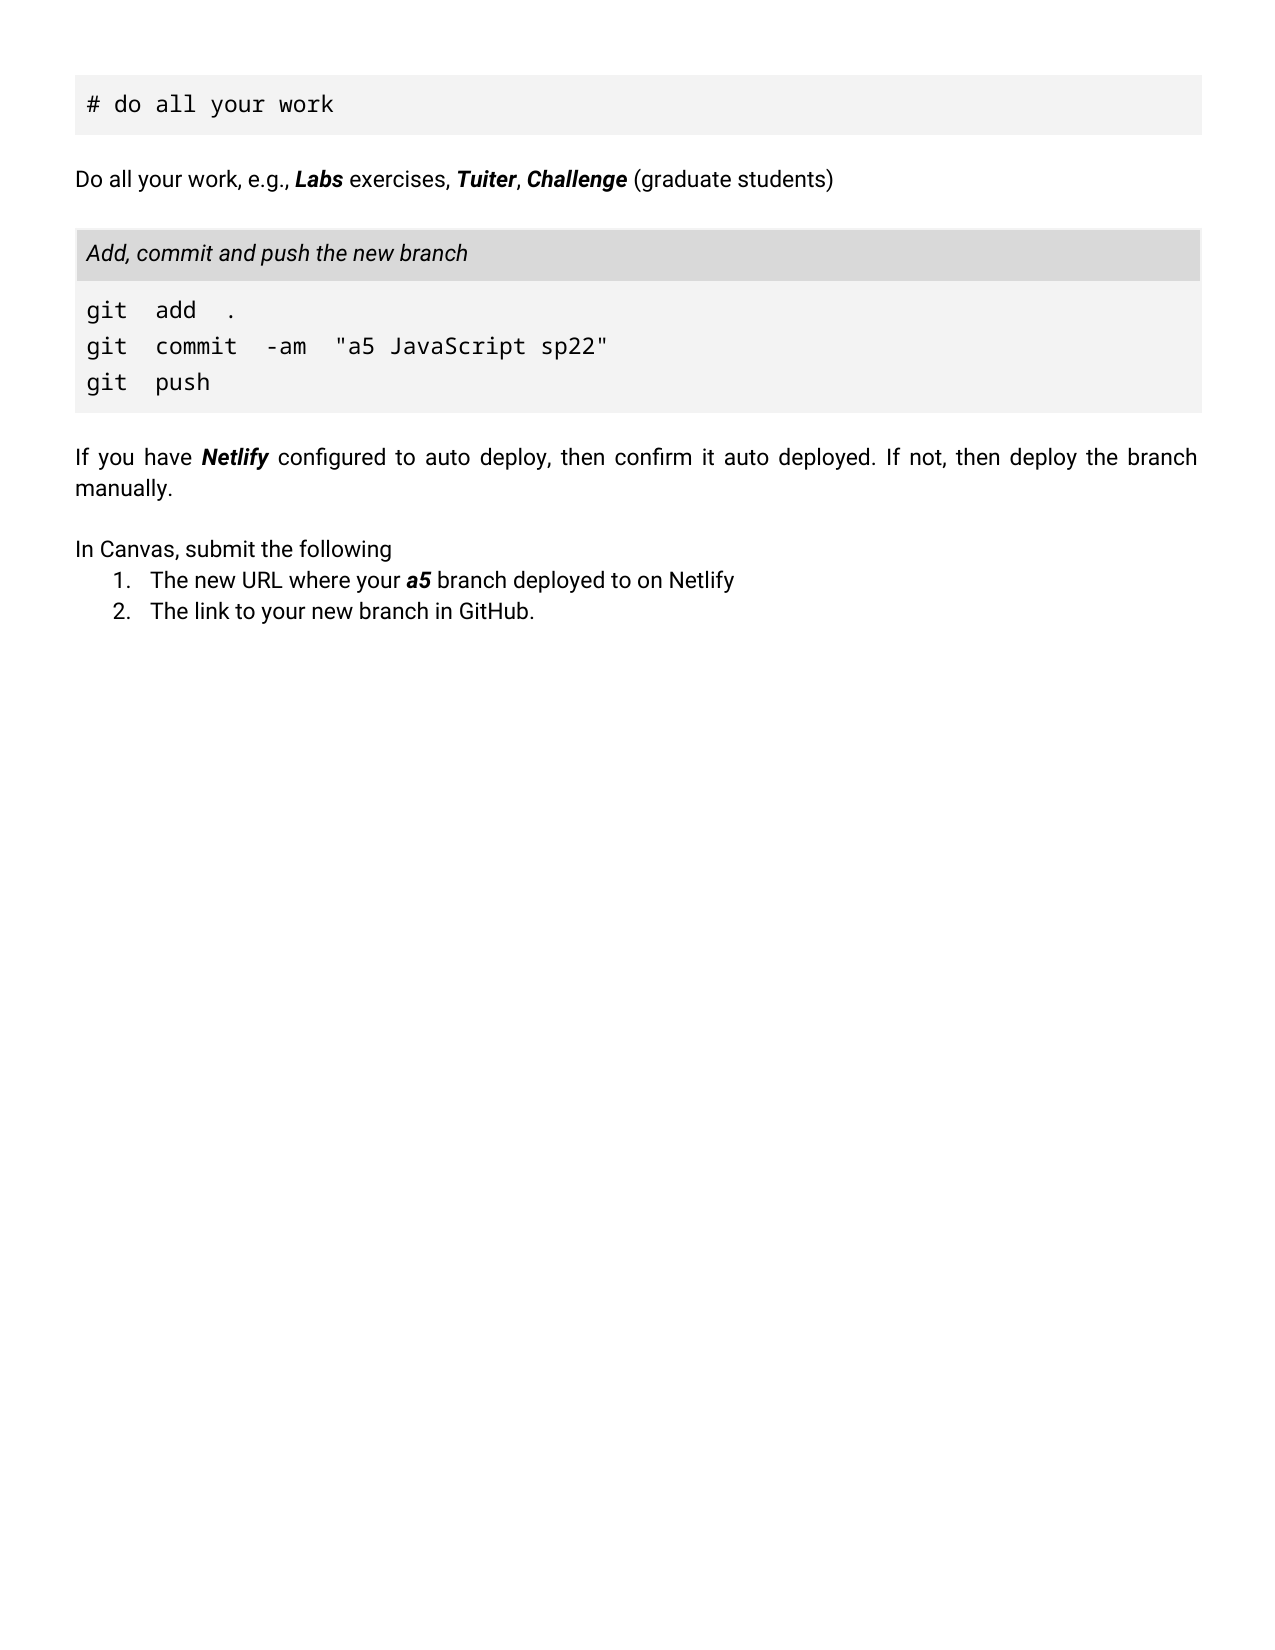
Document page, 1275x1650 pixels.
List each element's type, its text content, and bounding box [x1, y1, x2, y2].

table_header Add, commit and push the new branch [77, 230, 1200, 281]
list The new URL where your a5 branch deployed to on Netlify [112, 567, 1200, 594]
table_cell git add . git commit -am "a5 JavaScript sp22" git push [77, 283, 1200, 411]
list The link to your new branch in GitHub. [112, 598, 1200, 625]
text Do all your work, e.g., Labs exercises, Tuiter, Challenge (graduate students) [75, 166, 1200, 193]
text If you have Netlify configured to auto deploy, then confirm it auto deployed. If not, then deploy the branch manually. [75, 444, 1200, 502]
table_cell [77, 77, 1200, 133]
text In Canvas, submit the following [75, 537, 1200, 563]
